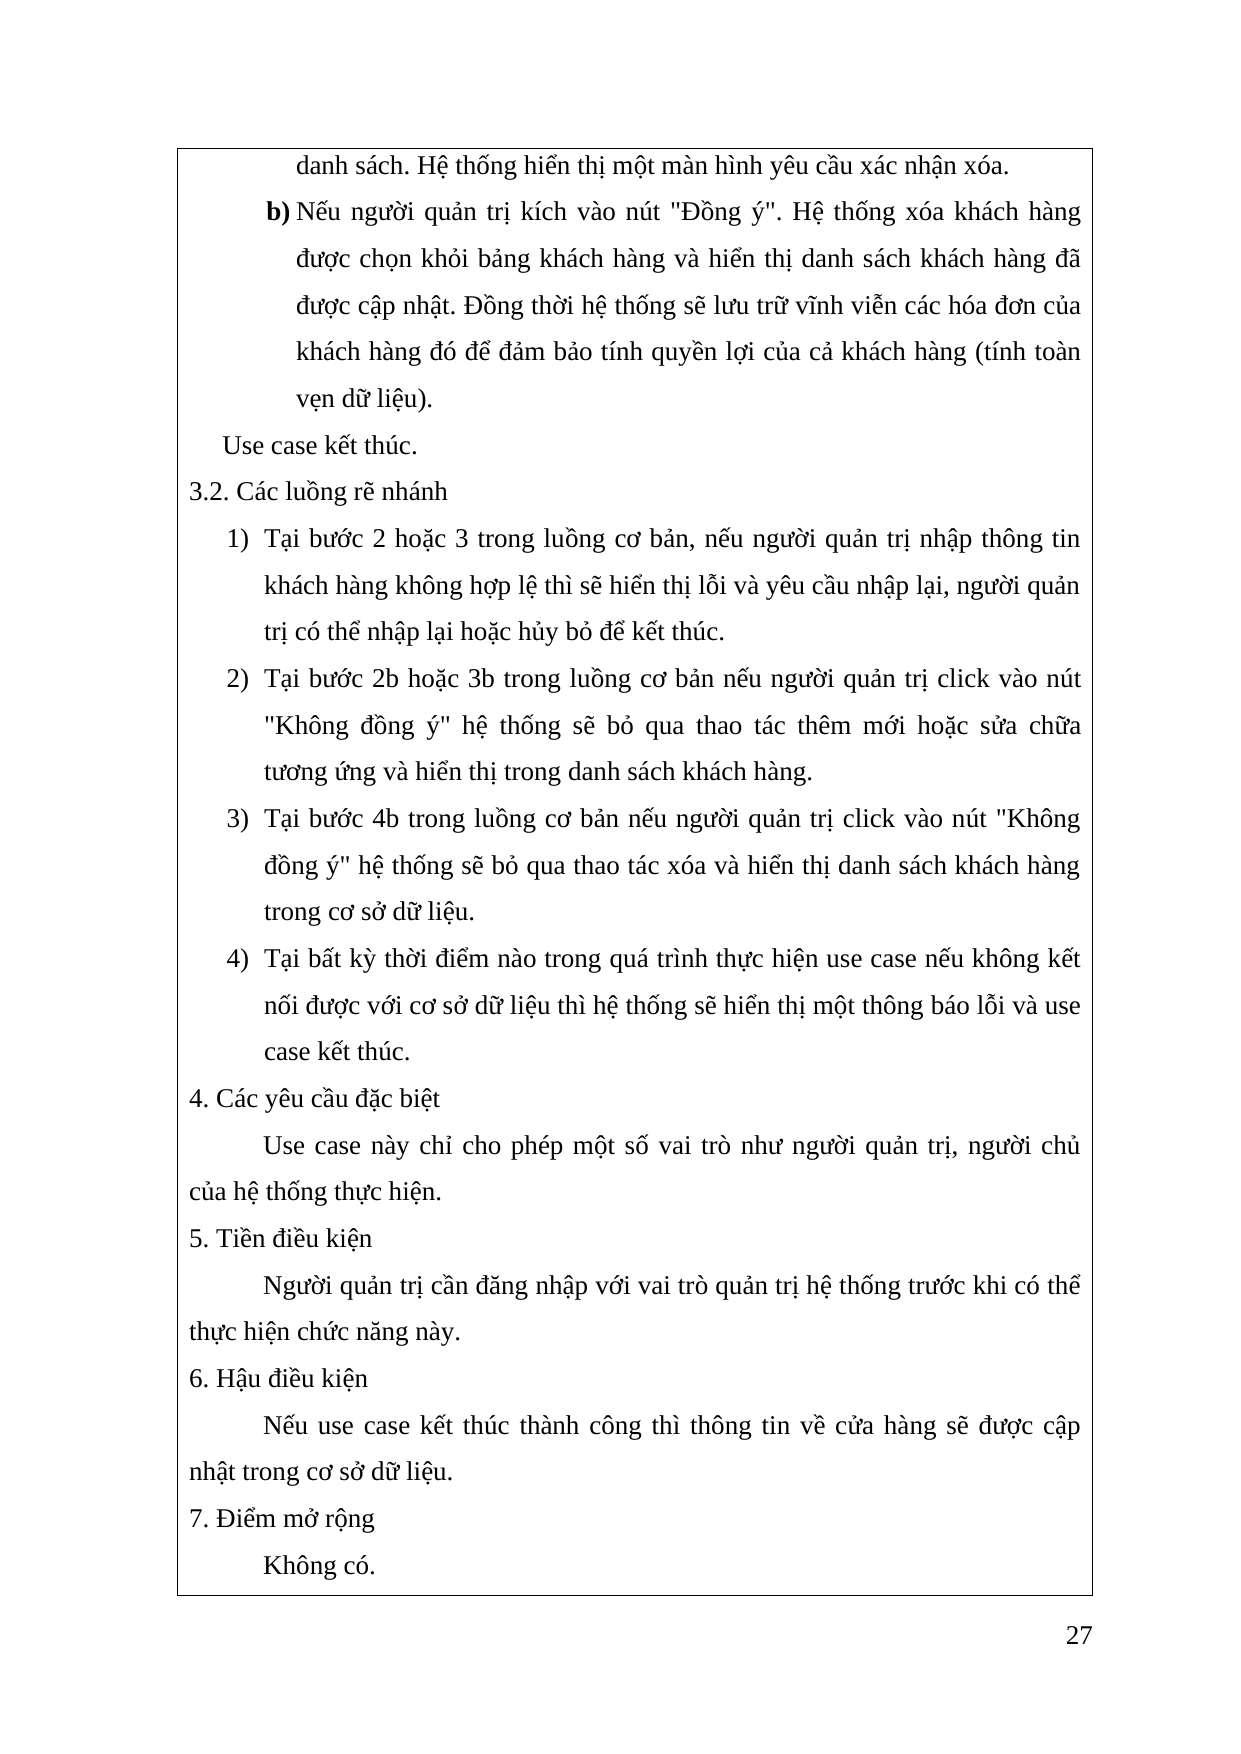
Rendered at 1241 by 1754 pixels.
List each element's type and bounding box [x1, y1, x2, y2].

table_header [178, 149, 1092, 1595]
